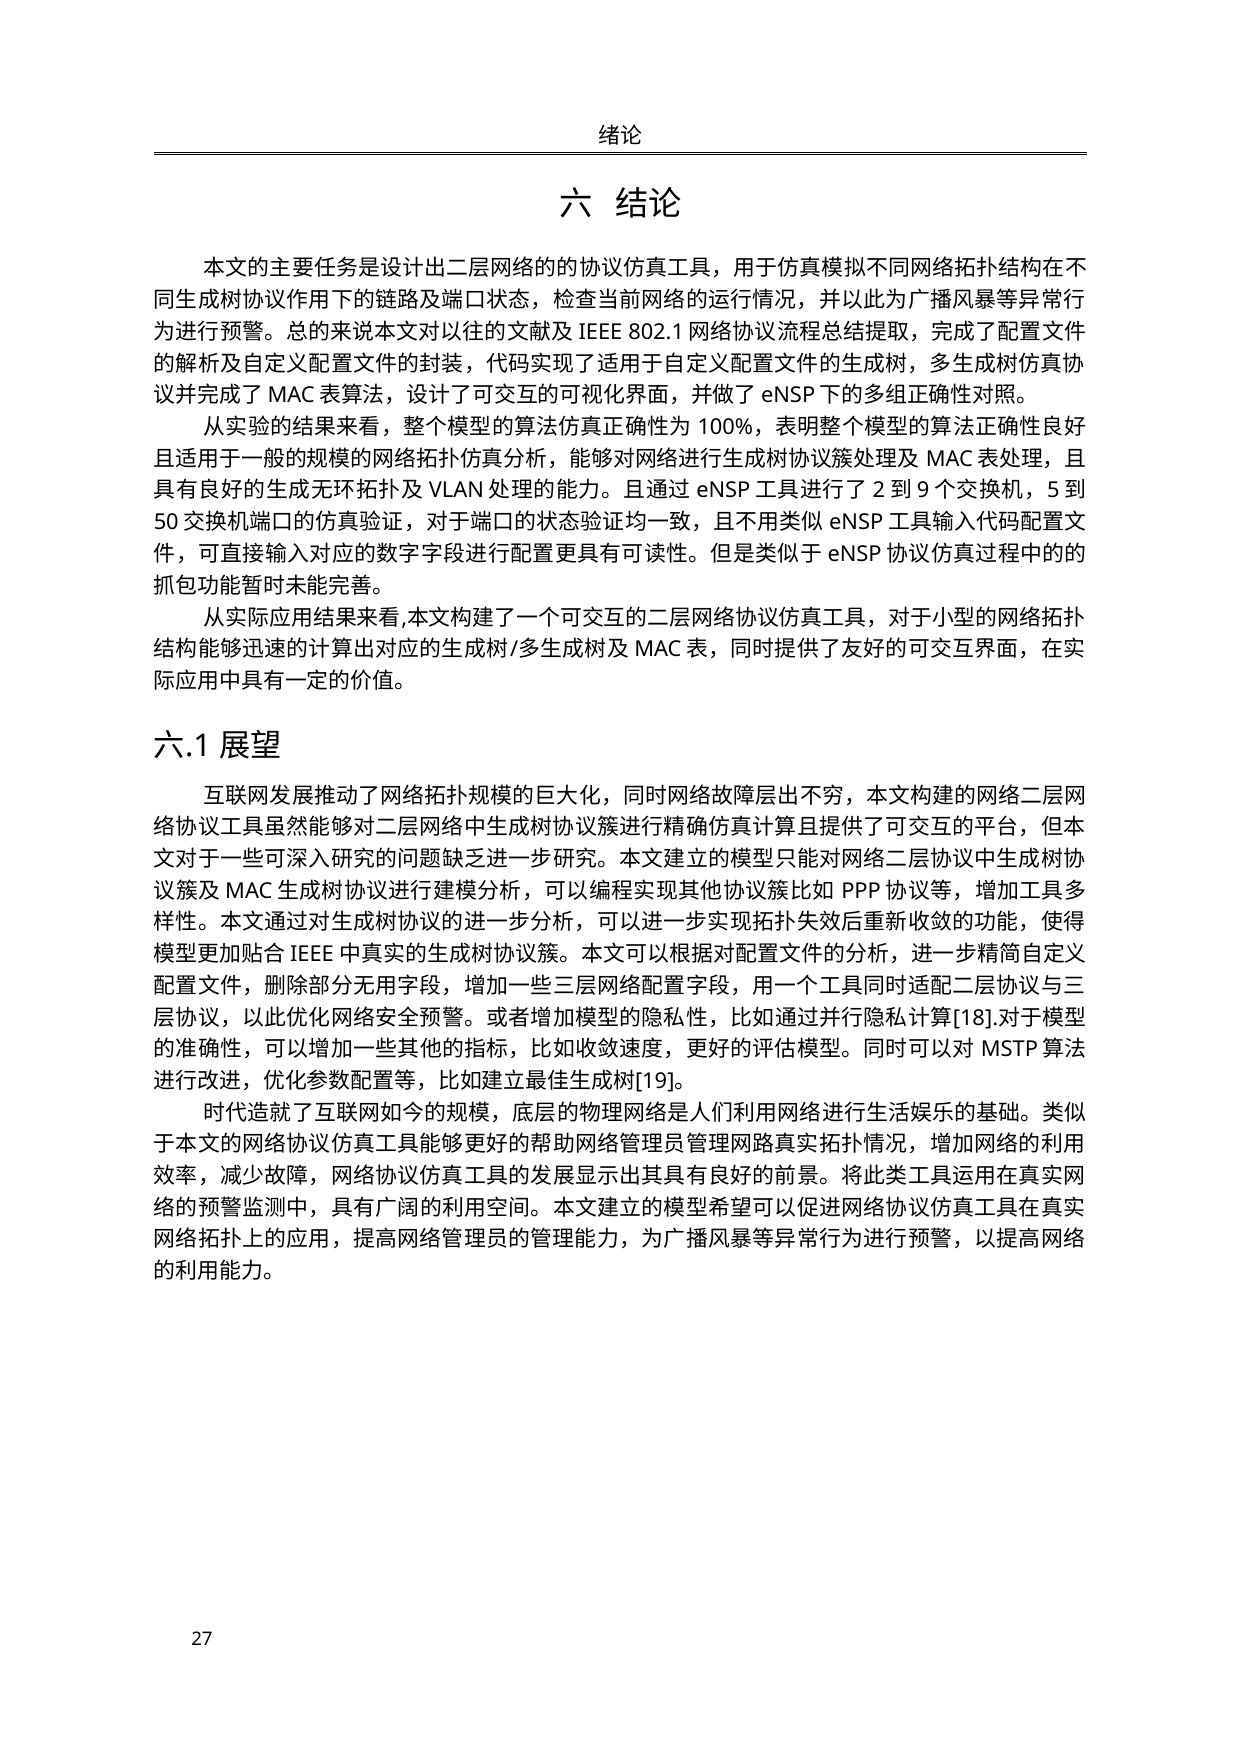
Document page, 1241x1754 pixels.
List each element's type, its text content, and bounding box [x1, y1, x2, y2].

text 互联网发展推动了网络拓扑规模的巨大化，同时网络故障层出不穷，本文构建的网络二层网络协议工具虽然能够对二层网络中生成树协议簇进行精确仿真计算且提供了可交互的平台，但本文对于一些可深入研究的问题缺乏进一步研究。本文建立的模型只能对网络二层协议中生成树协议簇及MAC生成树协议进行建模分析，可以编程实现其他协议簇比如PPP协议等，增加工具多样性。本文通过对生成树协议的进一步分析，可以进一步实现拓扑失效后重新收敛的功能，使得模型更加贴合IEEE 中真实的生成树协议簇。本文可以根据对配置文件的分析，进一步精简自定义配置文件，删除部分无用字段，增加一些三层网络配置字段，用一个工具同时适配二层协议与三层协议，以此优化网络安全预警。或者增加模型的隐私性，比如通过并行隐私计算[18].对于模型的准确性，可以增加一些其他的指标，比如收敛速度，更好的评估模型。同时可以对MSTP算法进行改进，优化参数配置等，比如建立最佳生成树[19]。 [153, 778, 1087, 1095]
text 本文的主要任务是设计出二层网络的的协议仿真工具，用于仿真模拟不同网络拓扑结构在不同生成树协议作用下的链路及端口状态，检查当前网络的运行情况，并以此为广播风暴等异常行为进行预警。总的来说本文对以往的文献及IEEE 802.1网络协议流程总结提取，完成了配置文件的解析及自定义配置文件的封装，代码实现了适用于自定义配置文件的生成树，多生成树仿真协议并完成了MAC表算法，设计了可交互的可视化界面，并做了eNSP下的多组正确性对照。 [153, 250, 1087, 409]
text 从实验的结果来看，整个模型的算法仿真正确性为100%，表明整个模型的算法正确性良好且适用于一般的规模的网络拓扑仿真分析，能够对网络进行生成树协议簇处理及MAC表处理，且具有良好的生成无环拓扑及VLAN处理的能力。且通过eNSP工具进行了2到9个交换机，5到50交换机端口的仿真验证，对于端口的状态验证均一致，且不用类似eNSP工具输入代码配置文件，可直接输入对应的数字字段进行配置更具有可读性。但是类似于eNSP协议仿真过程中的的抓包功能暂时未能完善。 [153, 409, 1087, 599]
subtitle 展望 [153, 720, 1087, 765]
text 时代造就了互联网如今的规模，底层的物理网络是人们利用网络进行生活娱乐的基础。类似于本文的网络协议仿真工具能够更好的帮助网络管理员管理网路真实拓扑情况，增加网络的利用效率，减少故障，网络协议仿真工具的发展显示出其具有良好的前景。将此类工具运用在真实网络的预警监测中，具有广阔的利用空间。本文建立的模型希望可以促进网络协议仿真工具在真实网络拓扑上的应用，提高网络管理员的管理能力，为广播风暴等异常行为进行预警，以提高网络的利用能力。 [153, 1095, 1087, 1285]
text 从实际应用结果来看,本文构建了一个可交互的二层网络协议仿真工具，对于小型的网络拓扑结构能够迅速的计算出对应的生成树/多生成树及MAC表，同时提供了友好的可交互界面，在实际应用中具有一定的价值。 [153, 599, 1087, 695]
subtitle 结论 [153, 177, 1087, 225]
